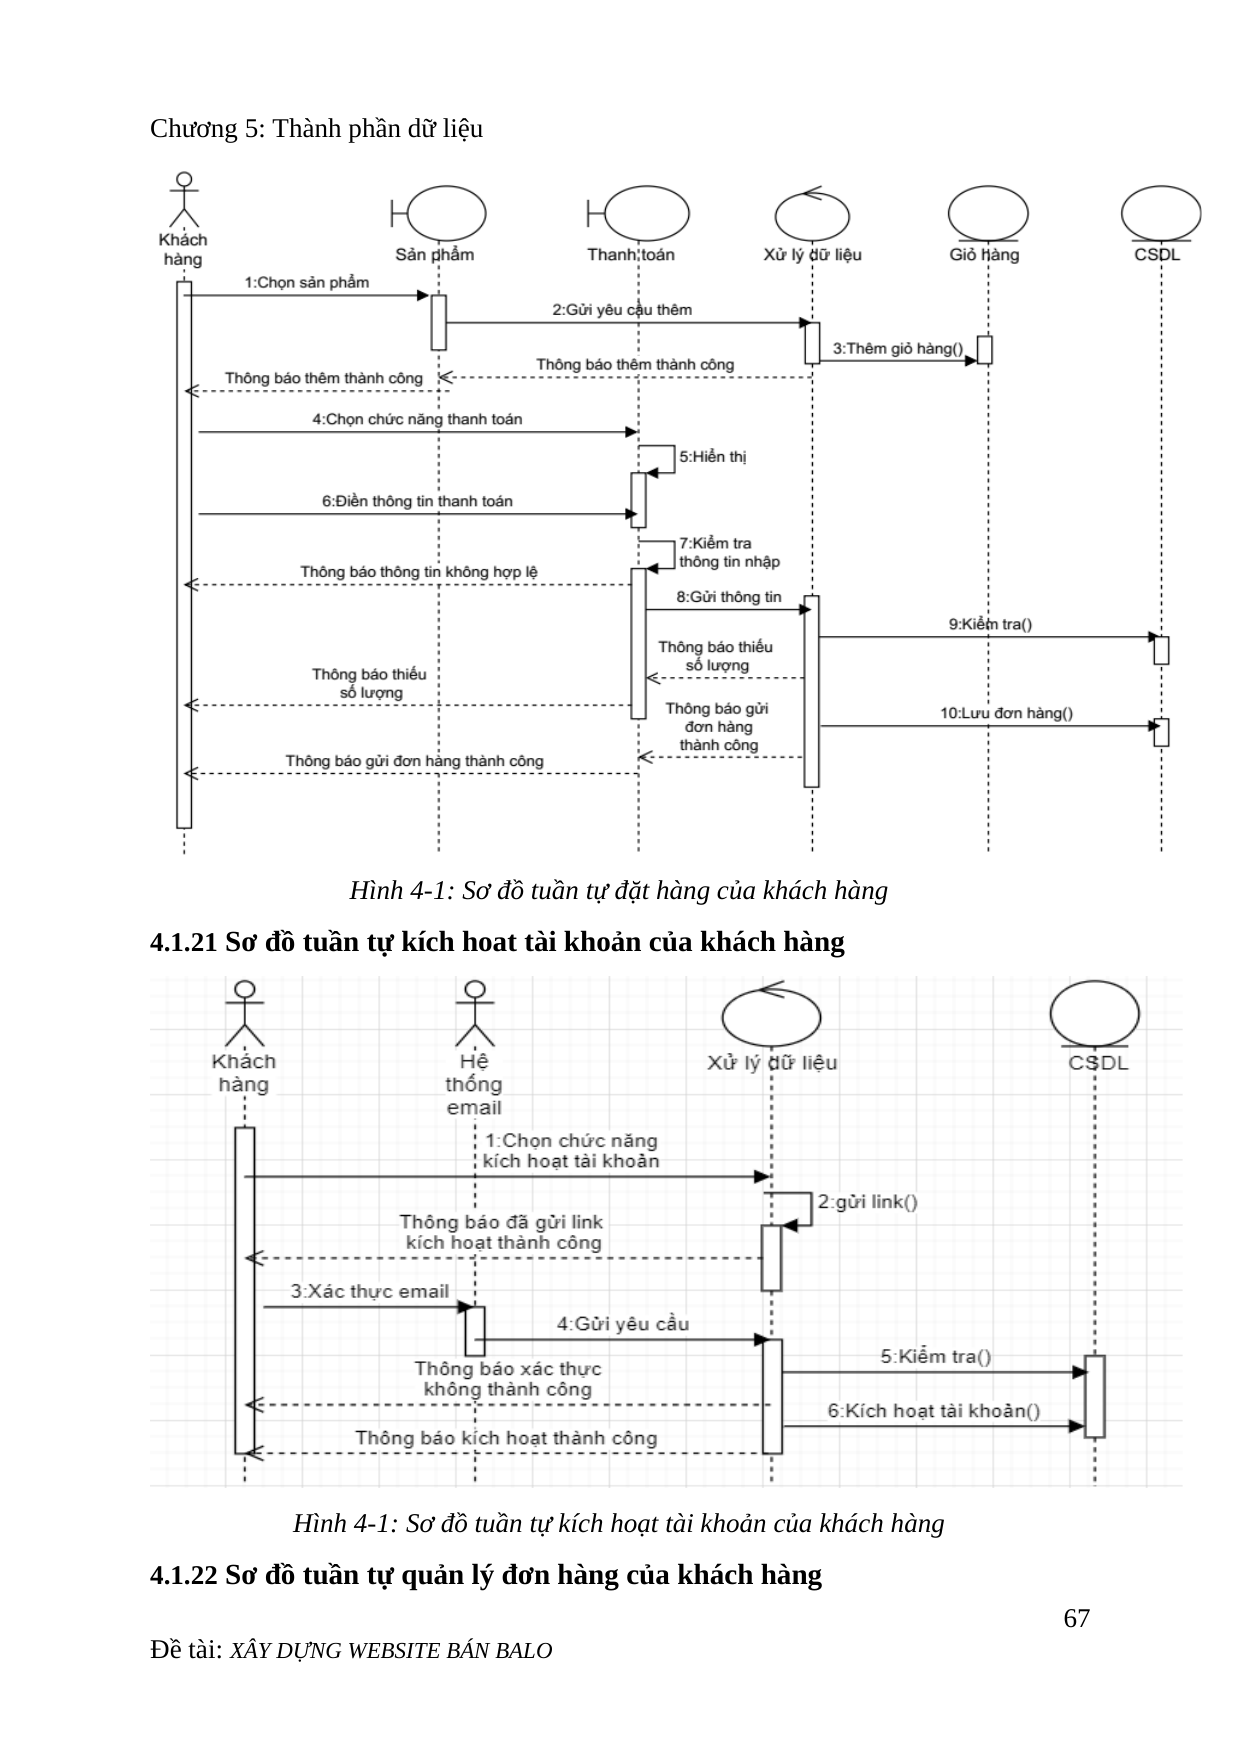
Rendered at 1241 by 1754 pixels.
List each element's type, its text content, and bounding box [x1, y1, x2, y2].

text Sơ đồ tuần tự kích hoạt tài khoản của khách hàng [150, 1507, 1090, 1538]
text Sơ đồ tuần tự quản lý đơn hàng của khách hàng [150, 1557, 1090, 1591]
picture [150, 976, 1183, 1488]
text Sơ đồ tuần tự đặt hàng của khách hàng [150, 874, 1090, 905]
text Sơ đồ tuần tự kích hoat tài khoản của khách hàng [150, 924, 1090, 957]
picture [150, 168, 1202, 855]
